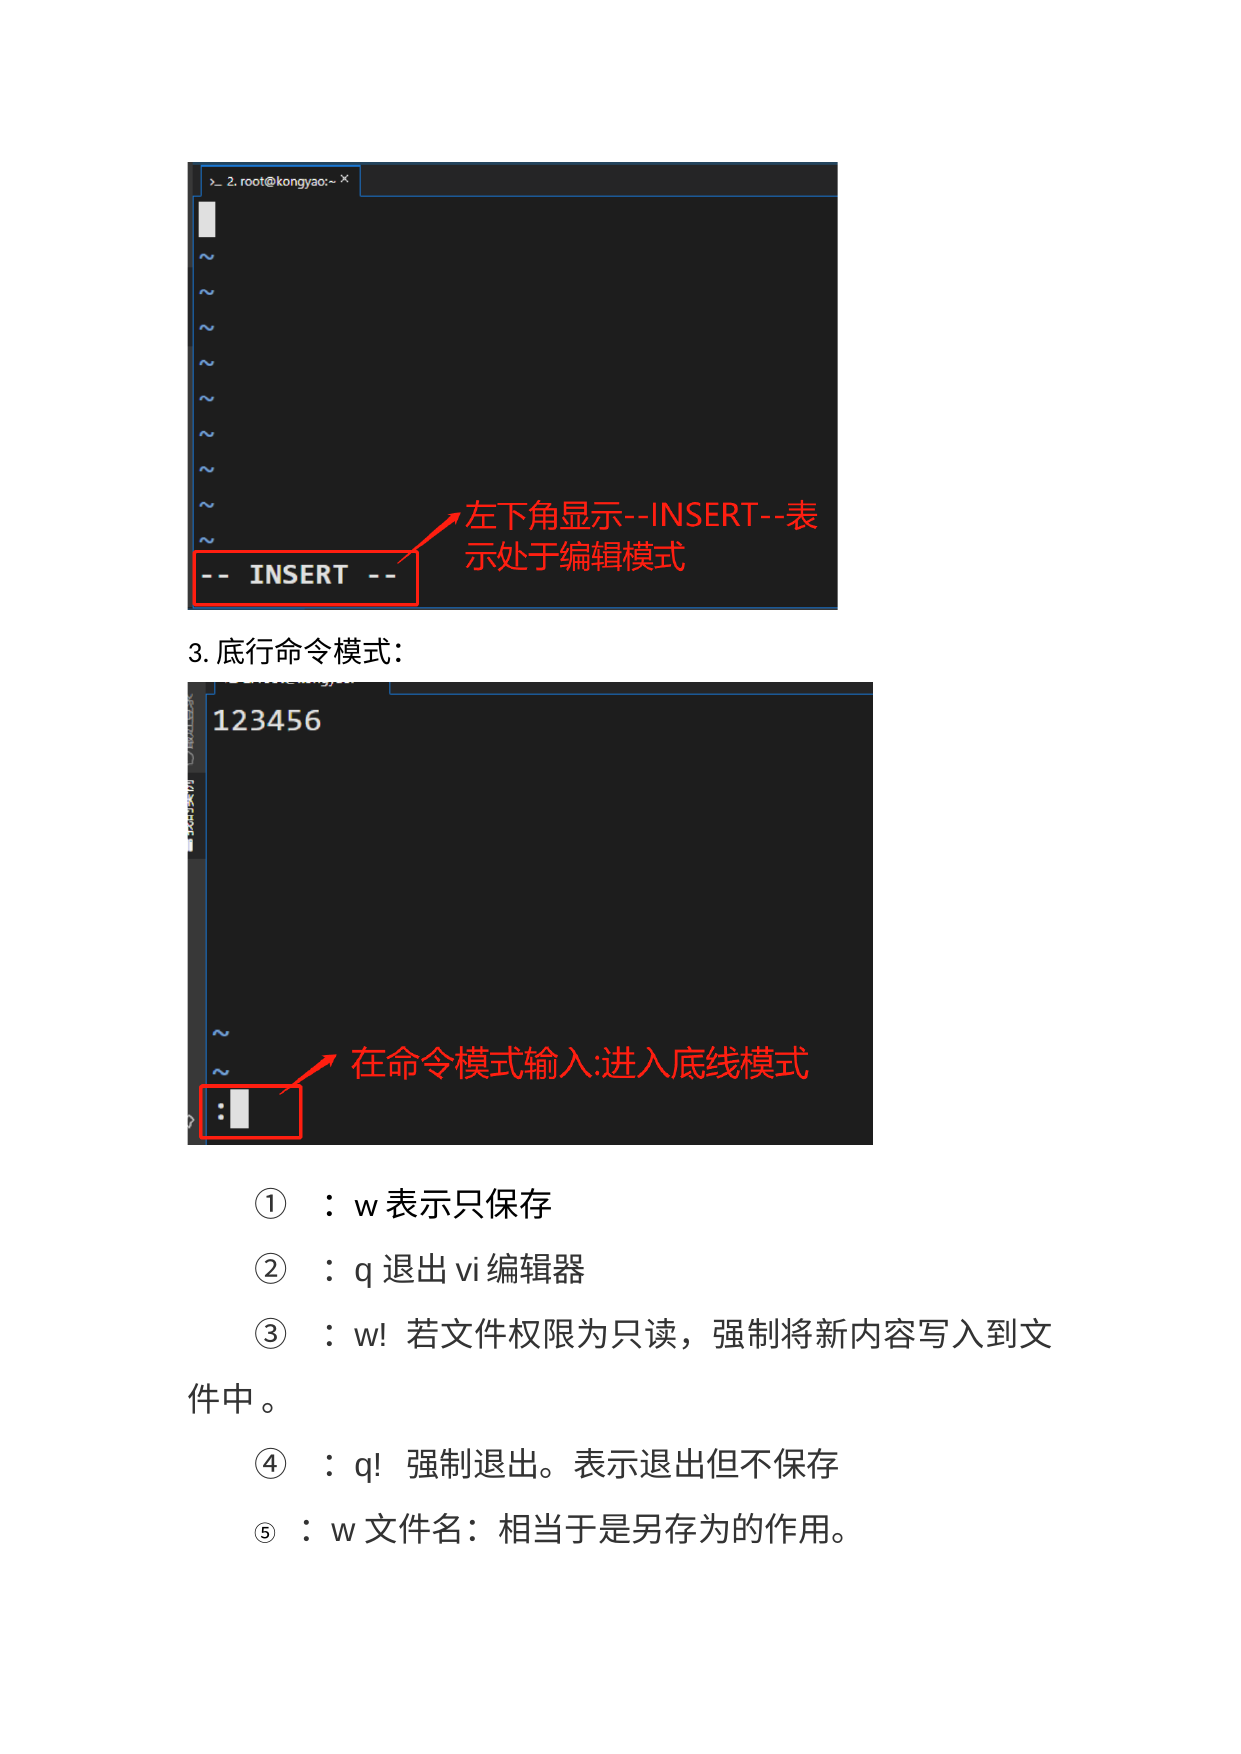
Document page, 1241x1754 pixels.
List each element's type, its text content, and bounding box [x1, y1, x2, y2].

list ：w 表示只保存 [187, 1169, 1053, 1234]
picture [187, 162, 838, 610]
list ：w! 若文件权限为只读，强制将新内容写入到文件中 。 [187, 1299, 1053, 1429]
list ：w 文件名：相当于是另存为的作用。 [187, 1494, 1053, 1559]
picture [187, 682, 873, 1145]
list 底行命令模式： [187, 617, 1053, 682]
list ：q! 强制退出。表示退出但不保存 [187, 1429, 1053, 1494]
list ：q 退出vi编辑器 [187, 1234, 1053, 1299]
